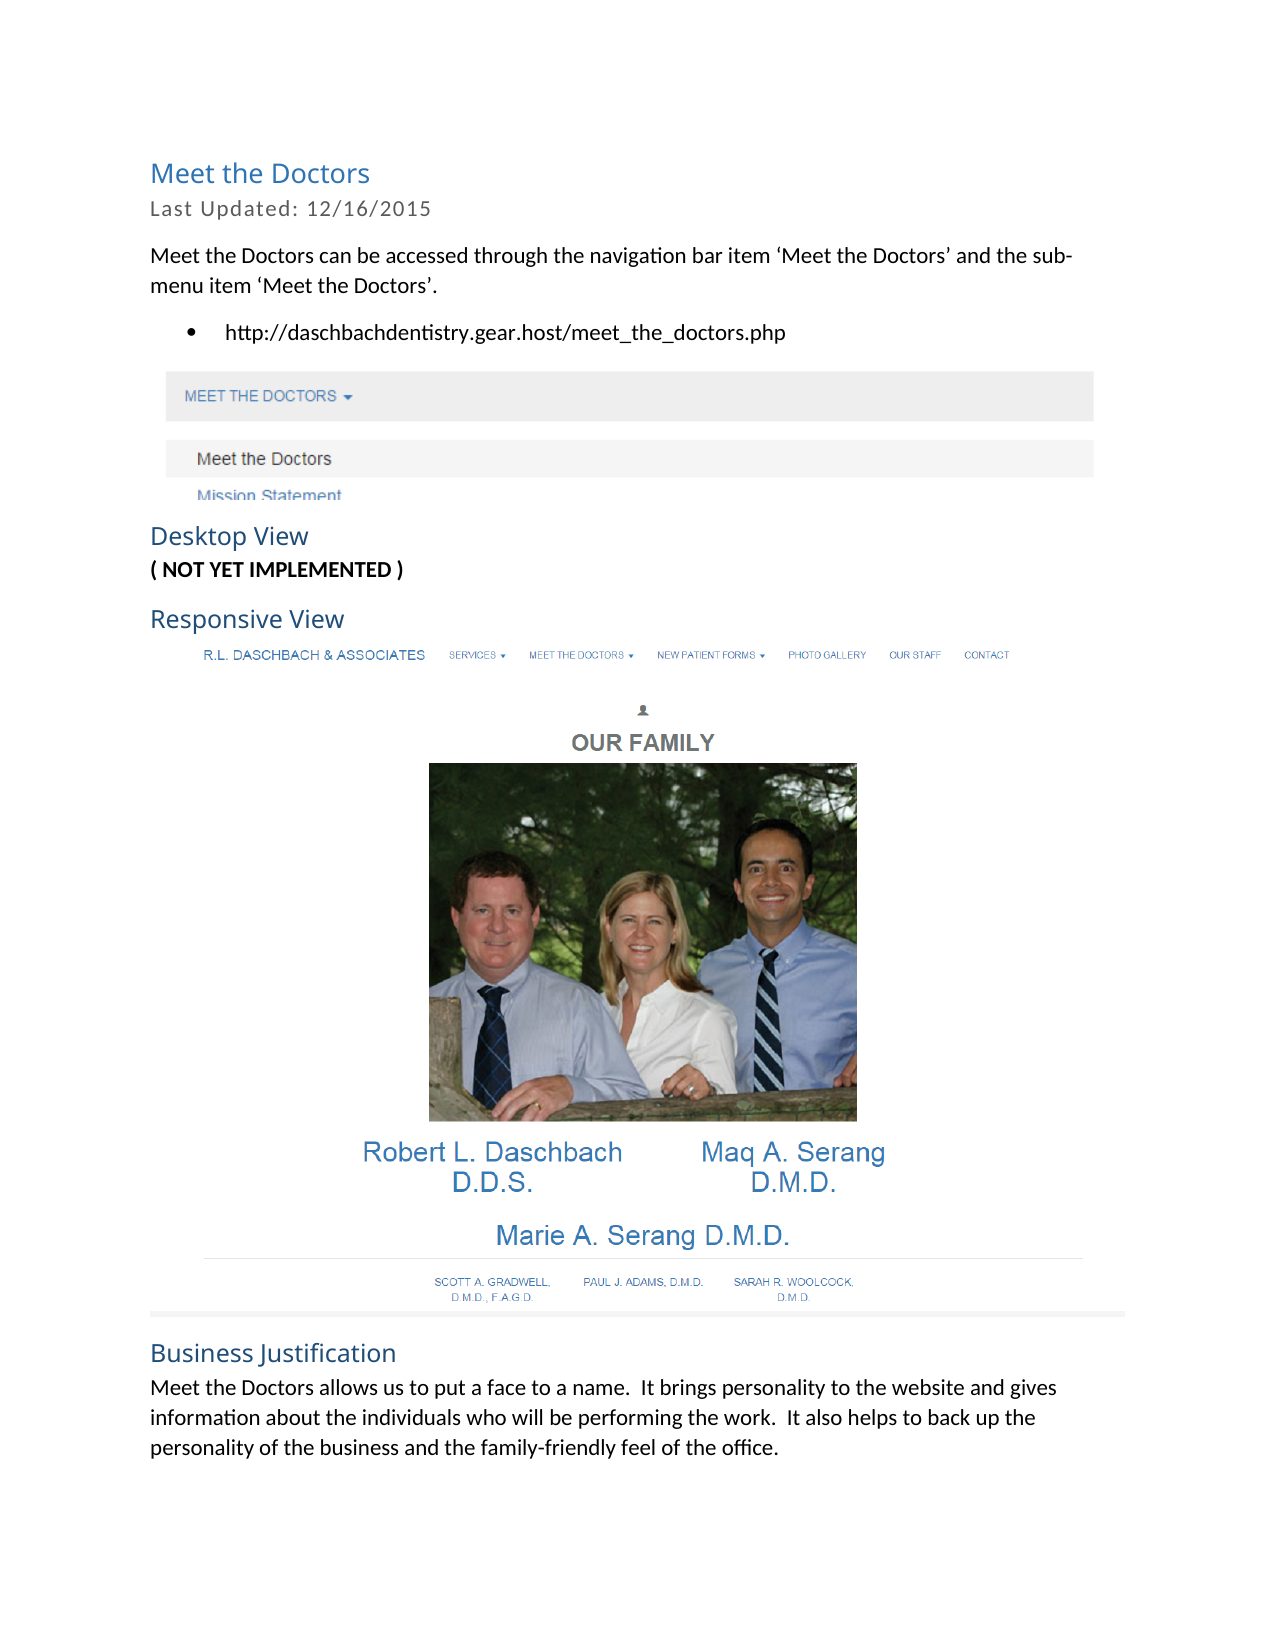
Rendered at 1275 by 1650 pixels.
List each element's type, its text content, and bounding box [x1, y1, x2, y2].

subtitle Last Updated: 12/16/2015 [150, 194, 1125, 222]
subtitle Desktop View [150, 518, 1125, 552]
list http://daschbachdentistry.gear.host/meet_the_doctors.php [187, 318, 1125, 346]
text ( NOT YET IMPLEMENTED ) [150, 555, 1125, 583]
subtitle Business Justification [150, 1336, 1125, 1370]
subtitle Meet the Doctors [150, 154, 1125, 191]
subtitle Responsive View [150, 602, 1125, 636]
text Meet the Doctors allows us to put a face to a name. It brings personality to the website and gives information about the individuals who will be performing the work. It also helps to back up the personality of the business and the family-friendly feel of the office. [150, 1373, 1125, 1461]
picture [150, 364, 1125, 500]
picture [150, 638, 1125, 1317]
text Meet the Doctors can be accessed through the navigation bar item ‘Meet the Doctors’ and the sub-menu item ‘Meet the Doctors’. [150, 241, 1125, 299]
